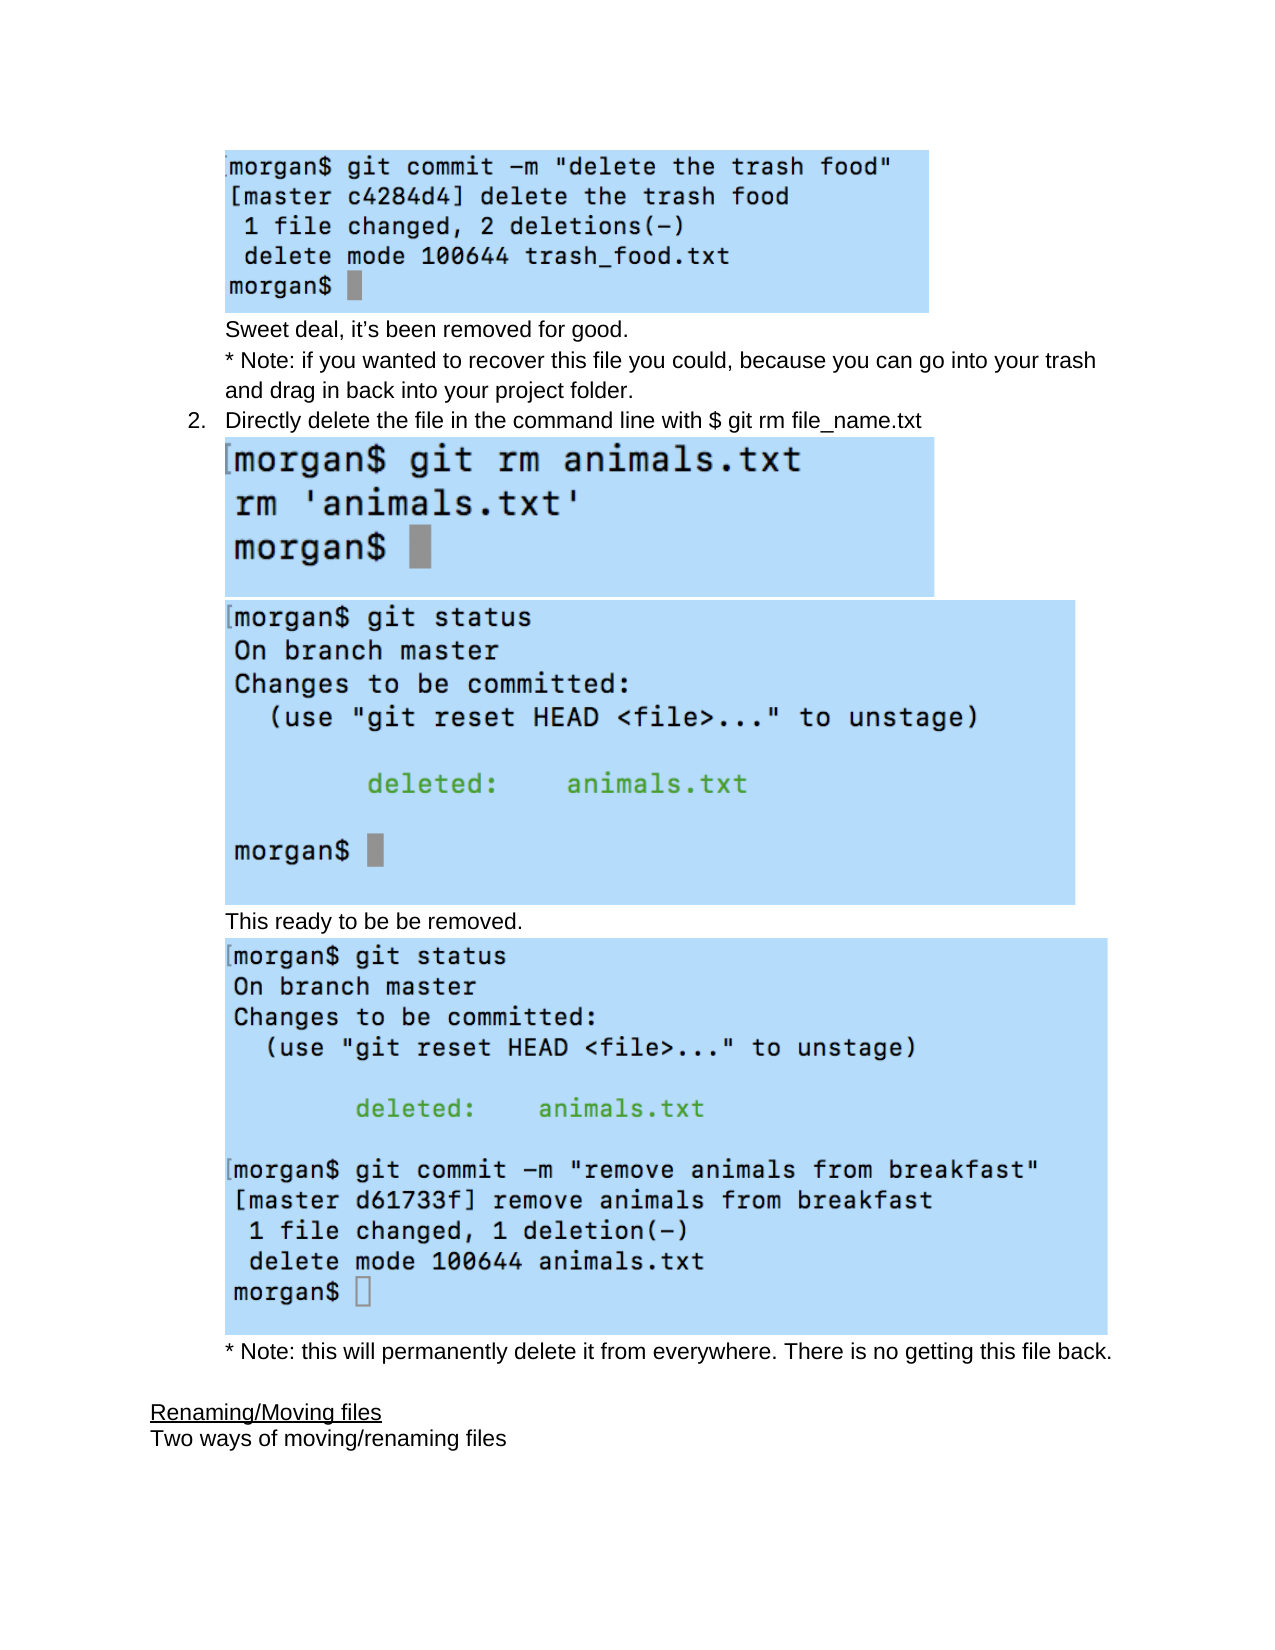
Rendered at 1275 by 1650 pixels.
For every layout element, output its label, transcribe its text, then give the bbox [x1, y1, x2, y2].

text Two ways of moving/renaming files [150, 1425, 1125, 1451]
text Sweet deal, it’s been removed for good. [150, 316, 1125, 343]
subtitle Renaming/Moving files [150, 1399, 1125, 1425]
text * Note: if you wanted to recover this file you could, because you can go into your trash and drag in back into your project folder. [225, 347, 1125, 403]
text * Note: this will permanently delete it from everywhere. There is no getting this file back. [150, 1338, 1125, 1364]
text This ready to be be removed. [150, 908, 1125, 934]
list Directly delete the file in the command line with $ git rm file_name.txt [187, 407, 1125, 433]
picture [225, 600, 1076, 905]
picture [225, 150, 929, 313]
picture [225, 938, 1108, 1335]
picture [225, 437, 935, 597]
